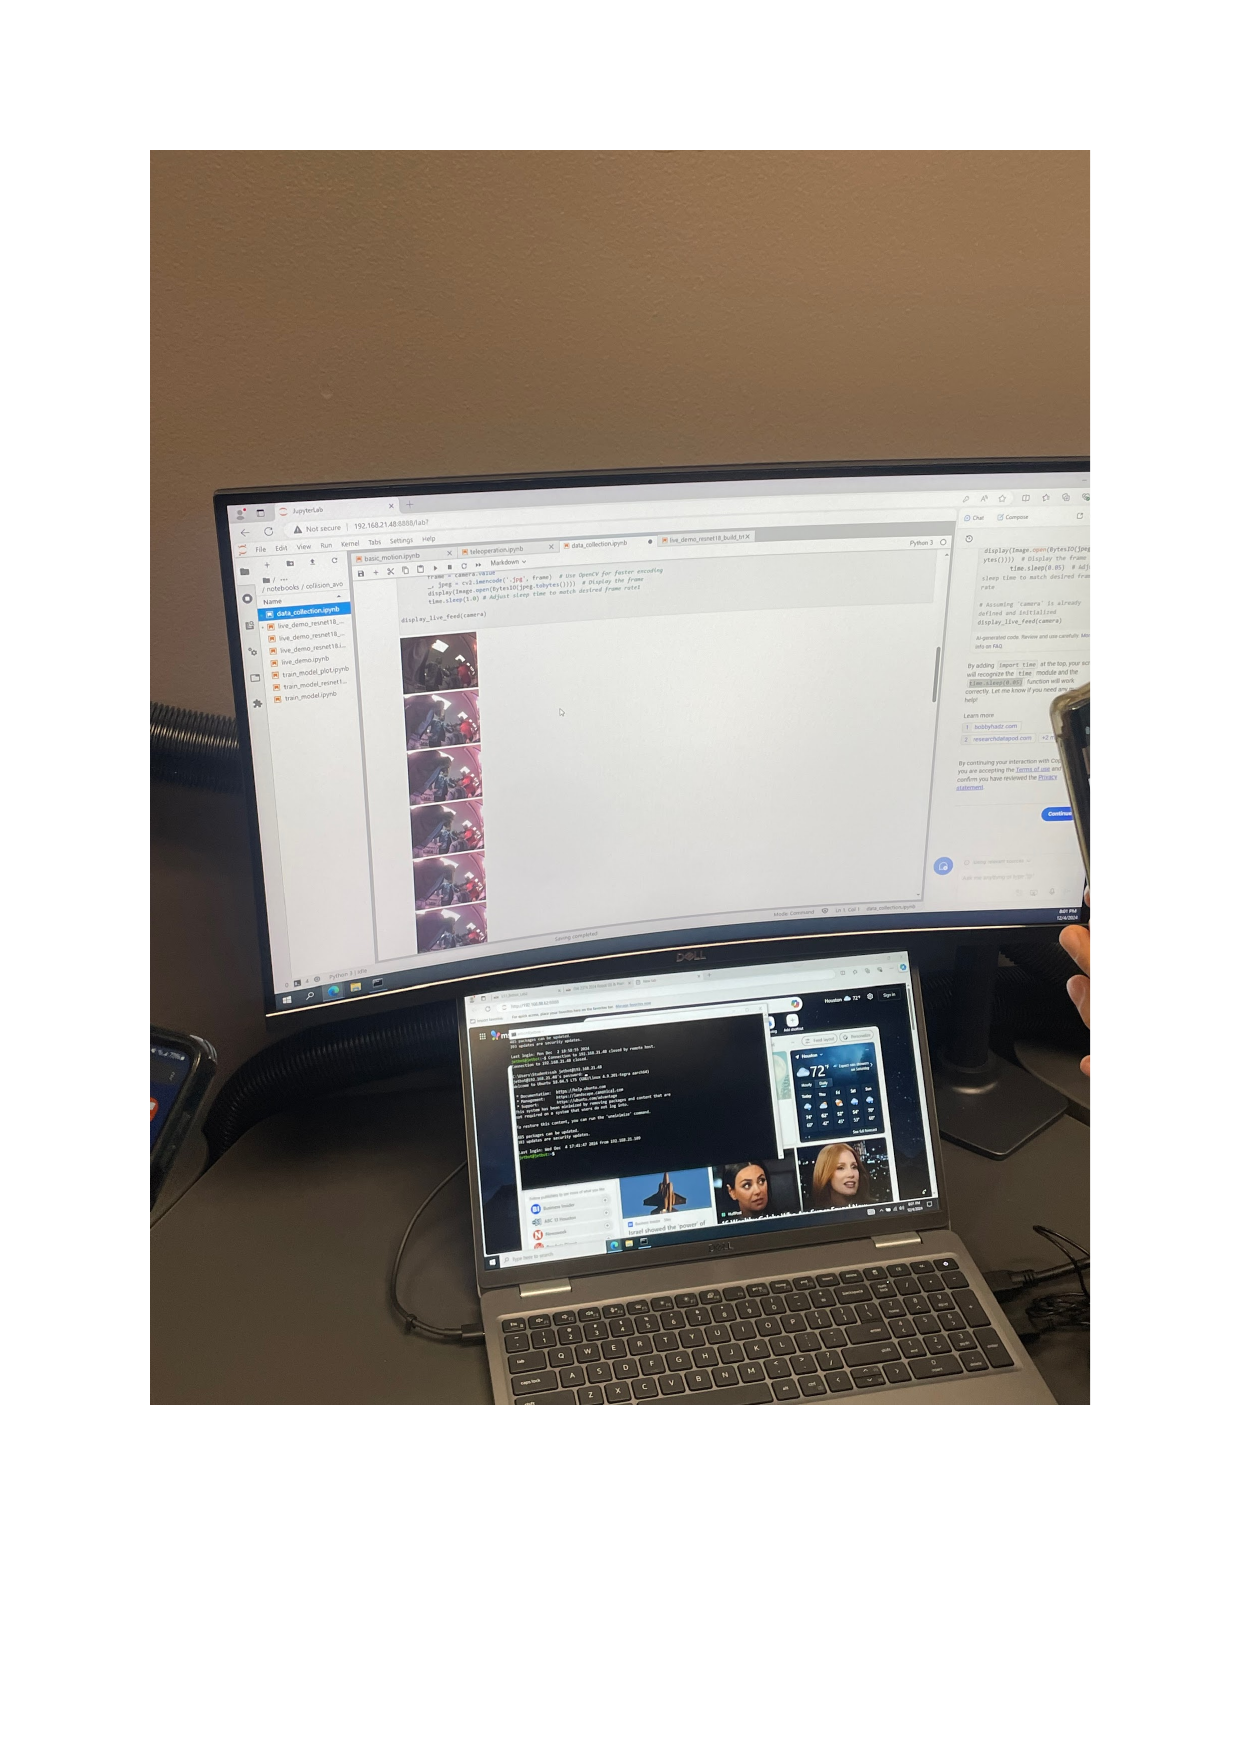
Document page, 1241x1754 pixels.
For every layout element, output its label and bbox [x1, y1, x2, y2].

picture [150, 150, 1091, 1405]
